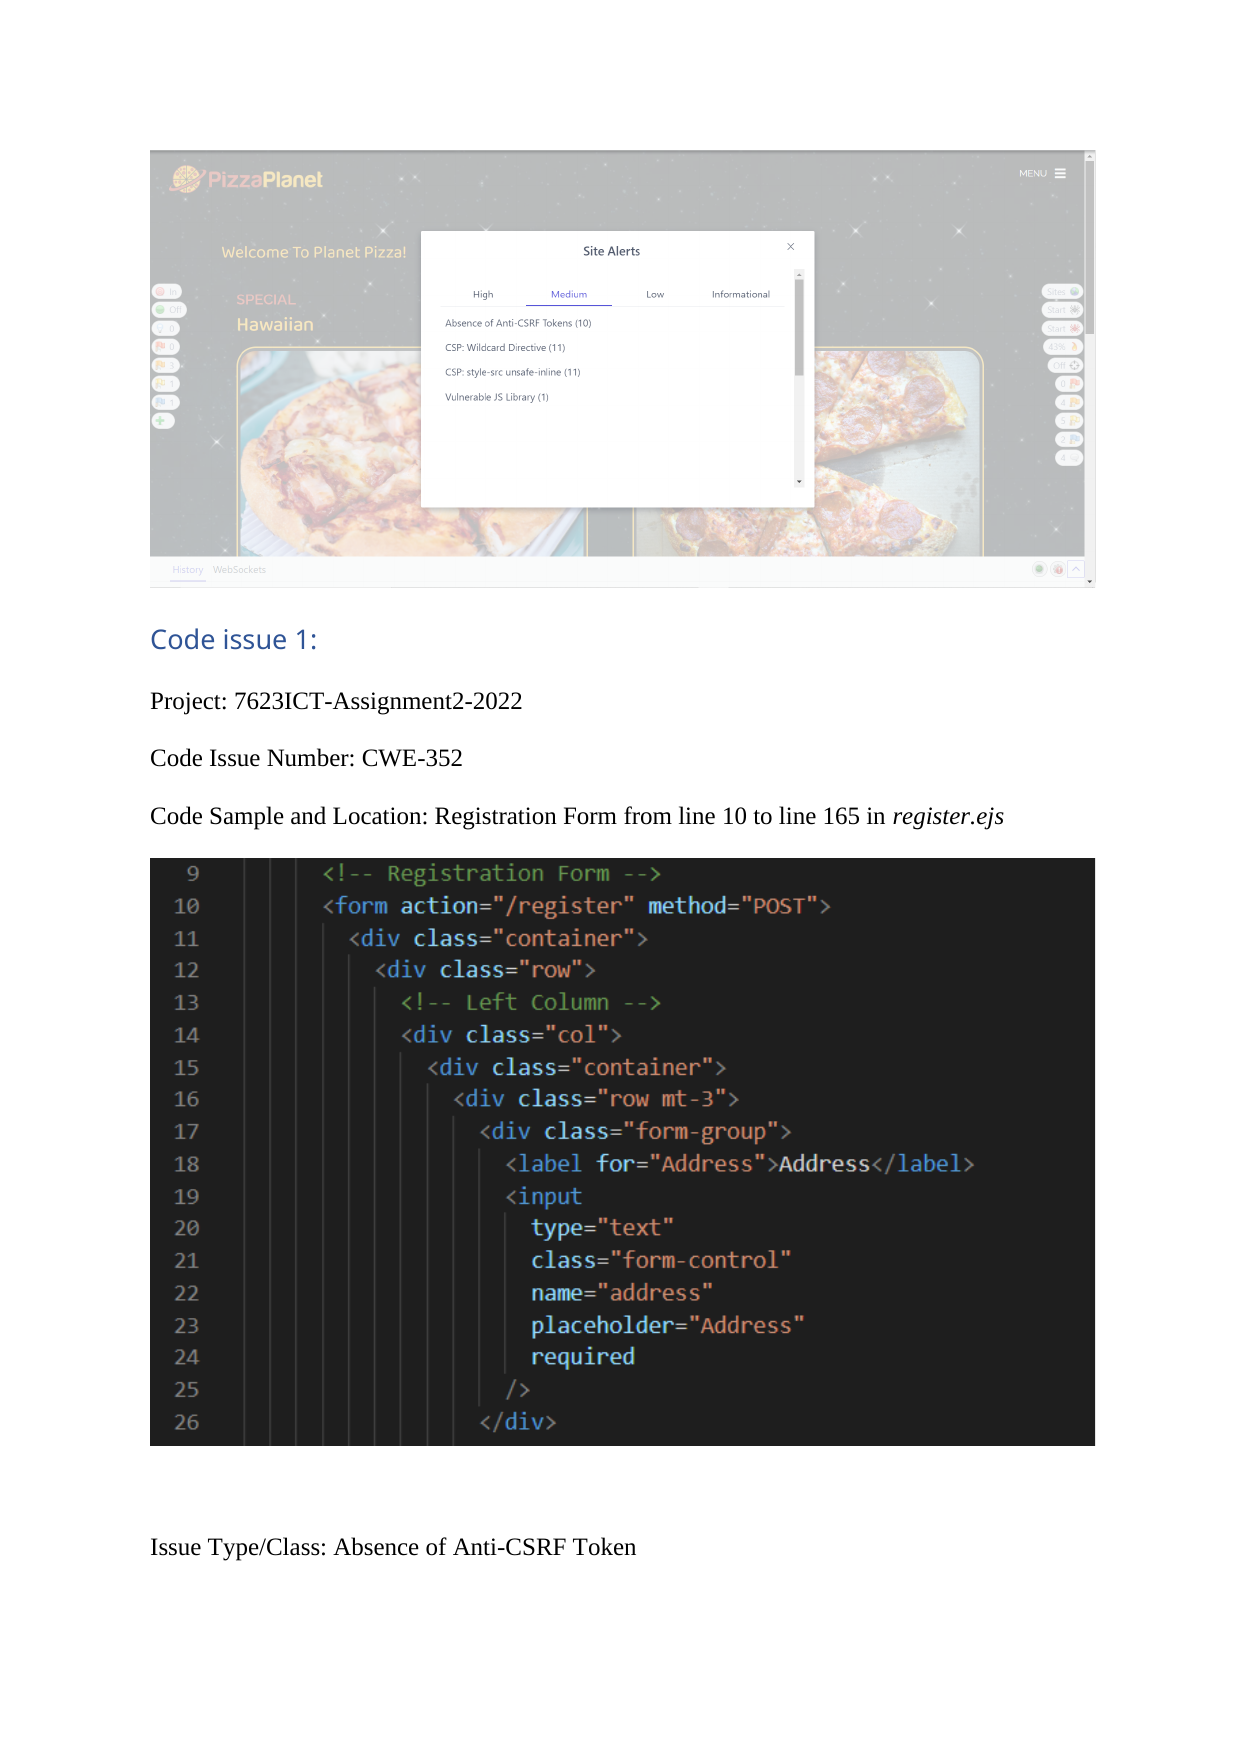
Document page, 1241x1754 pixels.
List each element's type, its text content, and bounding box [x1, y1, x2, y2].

picture [150, 858, 1096, 1446]
text Code Sample and Location: Registration Form from line 10 to line 165 in register.ejs [150, 801, 1090, 830]
picture [150, 150, 1096, 588]
text Project: 7623ICT-Assignment2-2022 [150, 686, 1090, 715]
text Issue Type/Class: Absence of Anti-CSRF Token [150, 1532, 1090, 1561]
text Code Issue Number: CWE-352 [150, 743, 1090, 772]
subtitle Code issue 1: [150, 620, 1090, 657]
